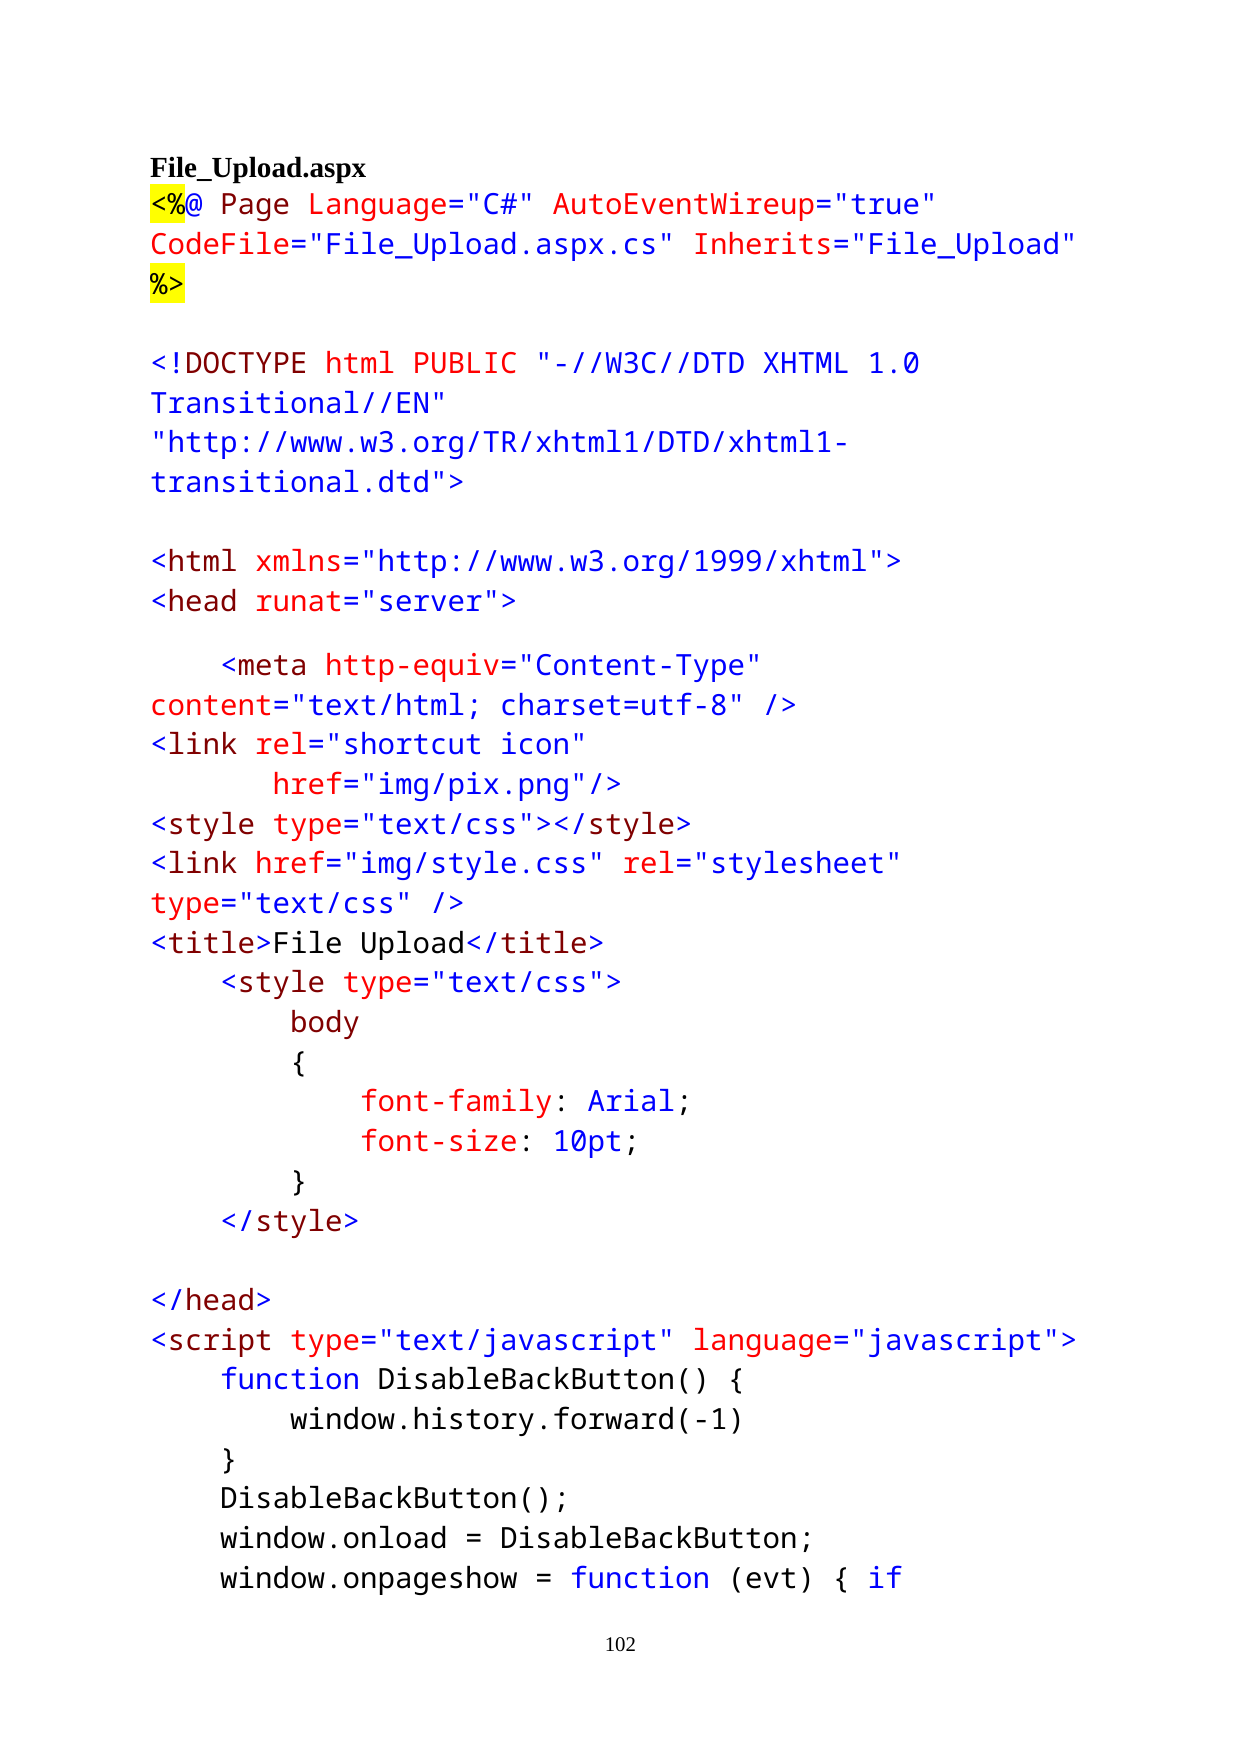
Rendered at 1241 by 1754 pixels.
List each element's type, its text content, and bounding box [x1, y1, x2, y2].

text <link href="img/style.css" rel="stylesheet" type="text/css" /> [150, 843, 1090, 922]
text <head runat="server"> [150, 580, 1090, 620]
text window.onload = DisableBackButton; [150, 1517, 1090, 1557]
text DisableBackButton(); [150, 1478, 1090, 1517]
text <script type="text/javascript" language="javascript"> [150, 1319, 1090, 1358]
text function DisableBackButton() { [150, 1358, 1090, 1398]
text <link rel="shortcut icon" [150, 723, 1090, 763]
text <title>File Upload</title> [150, 922, 1090, 962]
text <style type="text/css"></style> [150, 803, 1090, 843]
text <!DOCTYPE html PUBLIC "-//W3C//DTD XHTML 1.0 Transitional//EN" "http://www.w3.org/TR/xhtml1/DTD/xhtml1-transitional.dtd"> [150, 342, 1090, 501]
text File_Upload.aspx [150, 150, 1090, 183]
text font-size: 10pt; [150, 1120, 1090, 1160]
text } [150, 1160, 1090, 1200]
text <meta http-equiv="Content-Type" content="text/html; charset=utf-8" /> [150, 644, 1090, 723]
text <%@ Page Language="C#" AutoEventWireup="true" CodeFile="File_Upload.aspx.cs" Inherits="File_Upload" %> [150, 183, 1090, 303]
text <style type="text/css"> [150, 962, 1090, 1001]
text font-family: Arial; [150, 1081, 1090, 1120]
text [150, 1557, 1090, 1597]
text </style> [150, 1200, 1090, 1239]
text body [150, 1001, 1090, 1041]
text href="img/pix.png"/> [150, 763, 1090, 803]
text <html xmlns="http://www.w3.org/1999/xhtml"> [150, 541, 1090, 580]
text { [150, 1041, 1090, 1081]
text window.history.forward(-1) [150, 1398, 1090, 1438]
text } [150, 1438, 1090, 1478]
text </head> [150, 1279, 1090, 1319]
